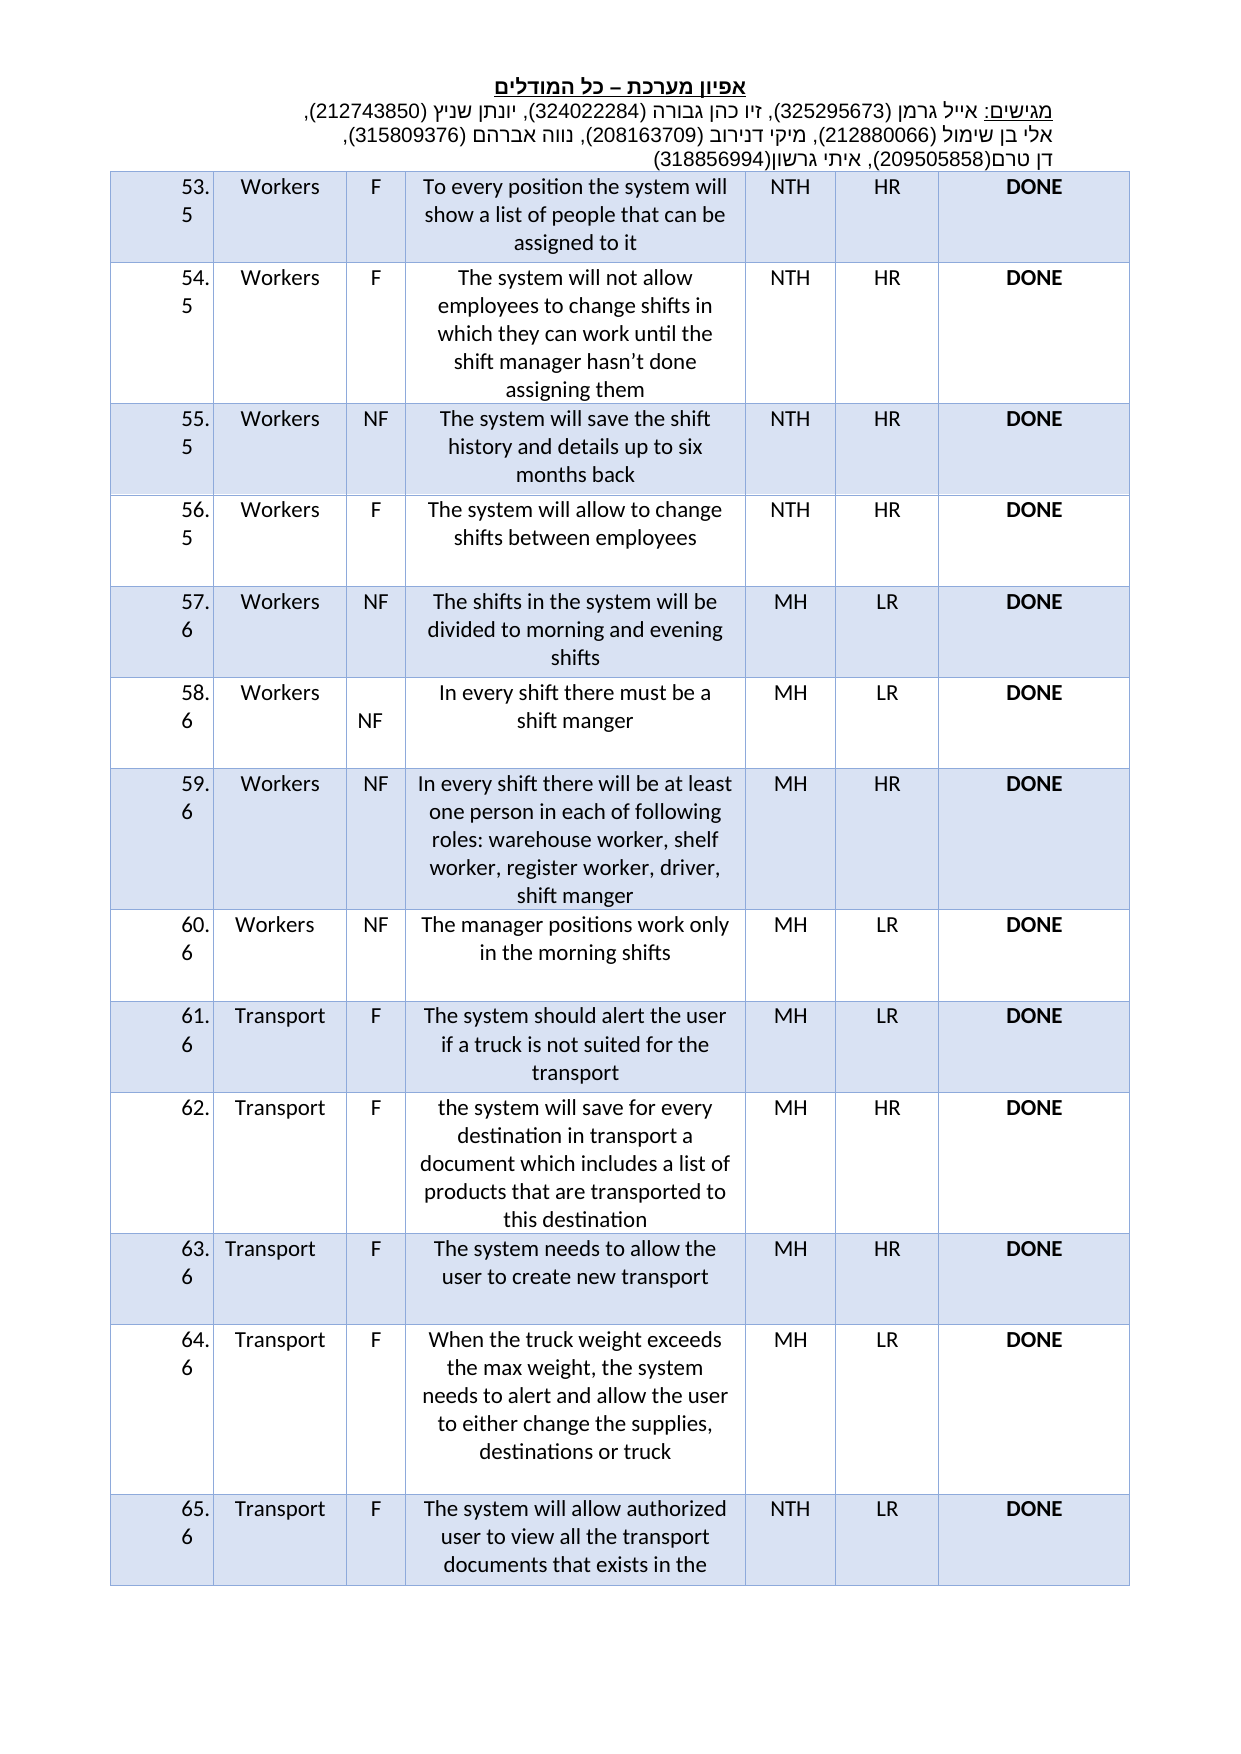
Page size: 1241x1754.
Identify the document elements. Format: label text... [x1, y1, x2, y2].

table_cell To every position the system will show a list of people that can be assigned to it [406, 172, 745, 262]
table_cell F [347, 1495, 405, 1585]
table_cell In every shift there will be at least one person in each of following roles: warehouse worker, shelf worker, register worker, driver, shift manger [406, 769, 745, 909]
table_cell The shifts in the system will be divided to morning and evening shifts [406, 587, 745, 677]
table_cell Workers [214, 496, 346, 586]
table_cell Transport [214, 1495, 346, 1585]
table_cell DONE [939, 678, 1129, 768]
table_cell 56 [111, 172, 213, 262]
table_cell NTH [746, 172, 835, 262]
table_cell LR [836, 1325, 938, 1493]
table_cell HR [836, 172, 938, 262]
table_cell DONE [939, 404, 1129, 494]
table_cell DONE [939, 172, 1129, 262]
table_cell Transport [214, 1002, 346, 1092]
table_cell MH [746, 769, 835, 909]
table_cell 65 [111, 1234, 213, 1324]
table_cell LR [836, 587, 938, 677]
table_cell HR [836, 1234, 938, 1324]
table_cell F [347, 496, 405, 586]
table_cell MH [746, 910, 835, 1001]
table_cell DONE [939, 496, 1129, 586]
table_cell the system will save for every destination in transport a document which includes a list of products that are transported to this destination [406, 1093, 745, 1233]
table_cell MH [746, 1325, 835, 1493]
table_cell In every shift there must be a shift manger [406, 678, 745, 768]
table_cell Workers [214, 910, 346, 1001]
table_cell DONE [939, 587, 1129, 677]
table_cell LR [836, 1495, 938, 1585]
table_cell NTH [746, 496, 835, 586]
table_cell The manager positions work only in the morning shifts [406, 910, 745, 1001]
table_cell The system needs to allow the user to create new transport [406, 1234, 745, 1324]
table_cell DONE [939, 263, 1129, 403]
table_cell LR [836, 678, 938, 768]
table_cell NF [347, 910, 405, 1001]
table_cell MH [746, 1093, 835, 1233]
table_cell LR [836, 1002, 938, 1092]
table_cell DONE [939, 1002, 1129, 1092]
table_cell 61 [111, 678, 213, 768]
table_cell HR [836, 1093, 938, 1233]
table_cell Transport [214, 1093, 346, 1233]
table_cell 60 [111, 587, 213, 677]
table_cell F [347, 172, 405, 262]
table_cell When the truck weight exceeds the max weight, the system needs to alert and allow the user to either change the supplies, destinations or truck [406, 1325, 745, 1493]
table_cell HR [836, 769, 938, 909]
table_cell 67 [111, 1495, 213, 1585]
table_cell F [347, 1234, 405, 1324]
table_cell NF [347, 404, 405, 494]
table_cell NF [347, 678, 405, 768]
table_cell The system should alert the user if a truck is not suited for the transport [406, 1002, 745, 1092]
table_cell DONE [939, 1495, 1129, 1585]
table_cell 58 [111, 404, 213, 494]
table_cell DONE [939, 1234, 1129, 1324]
table_cell Workers [214, 769, 346, 909]
table_cell 66 [111, 1325, 213, 1493]
table_cell NF [347, 587, 405, 677]
table_cell MH [746, 587, 835, 677]
table_cell Workers [214, 587, 346, 677]
table_cell 57 [111, 263, 213, 403]
table_cell Workers [214, 404, 346, 494]
table_cell Transport [214, 1325, 346, 1493]
table_cell MH [746, 1002, 835, 1092]
table_cell F [347, 1002, 405, 1092]
table_cell NTH [746, 1495, 835, 1585]
table_cell 62 [111, 769, 213, 909]
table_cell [406, 1495, 745, 1585]
table_cell NTH [746, 404, 835, 494]
table_cell DONE [939, 910, 1129, 1001]
table_cell MH [746, 1234, 835, 1324]
table_cell MH [746, 678, 835, 768]
table_cell [111, 1093, 213, 1233]
table_cell DONE [939, 1093, 1129, 1233]
table_cell DONE [939, 769, 1129, 909]
table_cell F [347, 1325, 405, 1493]
table_cell NF [347, 769, 405, 909]
table_cell Transport [214, 1234, 346, 1324]
table_cell DONE [939, 1325, 1129, 1493]
table_cell Workers [214, 678, 346, 768]
table_cell NTH [746, 263, 835, 403]
table_cell The system will save the shift history and details up to six months back [406, 404, 745, 494]
table_cell 63 [111, 910, 213, 1001]
table_cell Workers [214, 263, 346, 403]
table_cell HR [836, 496, 938, 586]
table_cell HR [836, 263, 938, 403]
table_cell 59 [111, 496, 213, 586]
table_cell HR [836, 404, 938, 494]
table_cell F [347, 263, 405, 403]
table_cell LR [836, 910, 938, 1001]
table_cell The system will not allow employees to change shifts in which they can work until the shift manager hasn’t done assigning them [406, 263, 745, 403]
table_cell Workers [214, 172, 346, 262]
table_cell The system will allow to change shifts between employees [406, 496, 745, 586]
table_cell F [347, 1093, 405, 1233]
table_cell 64 [111, 1002, 213, 1092]
